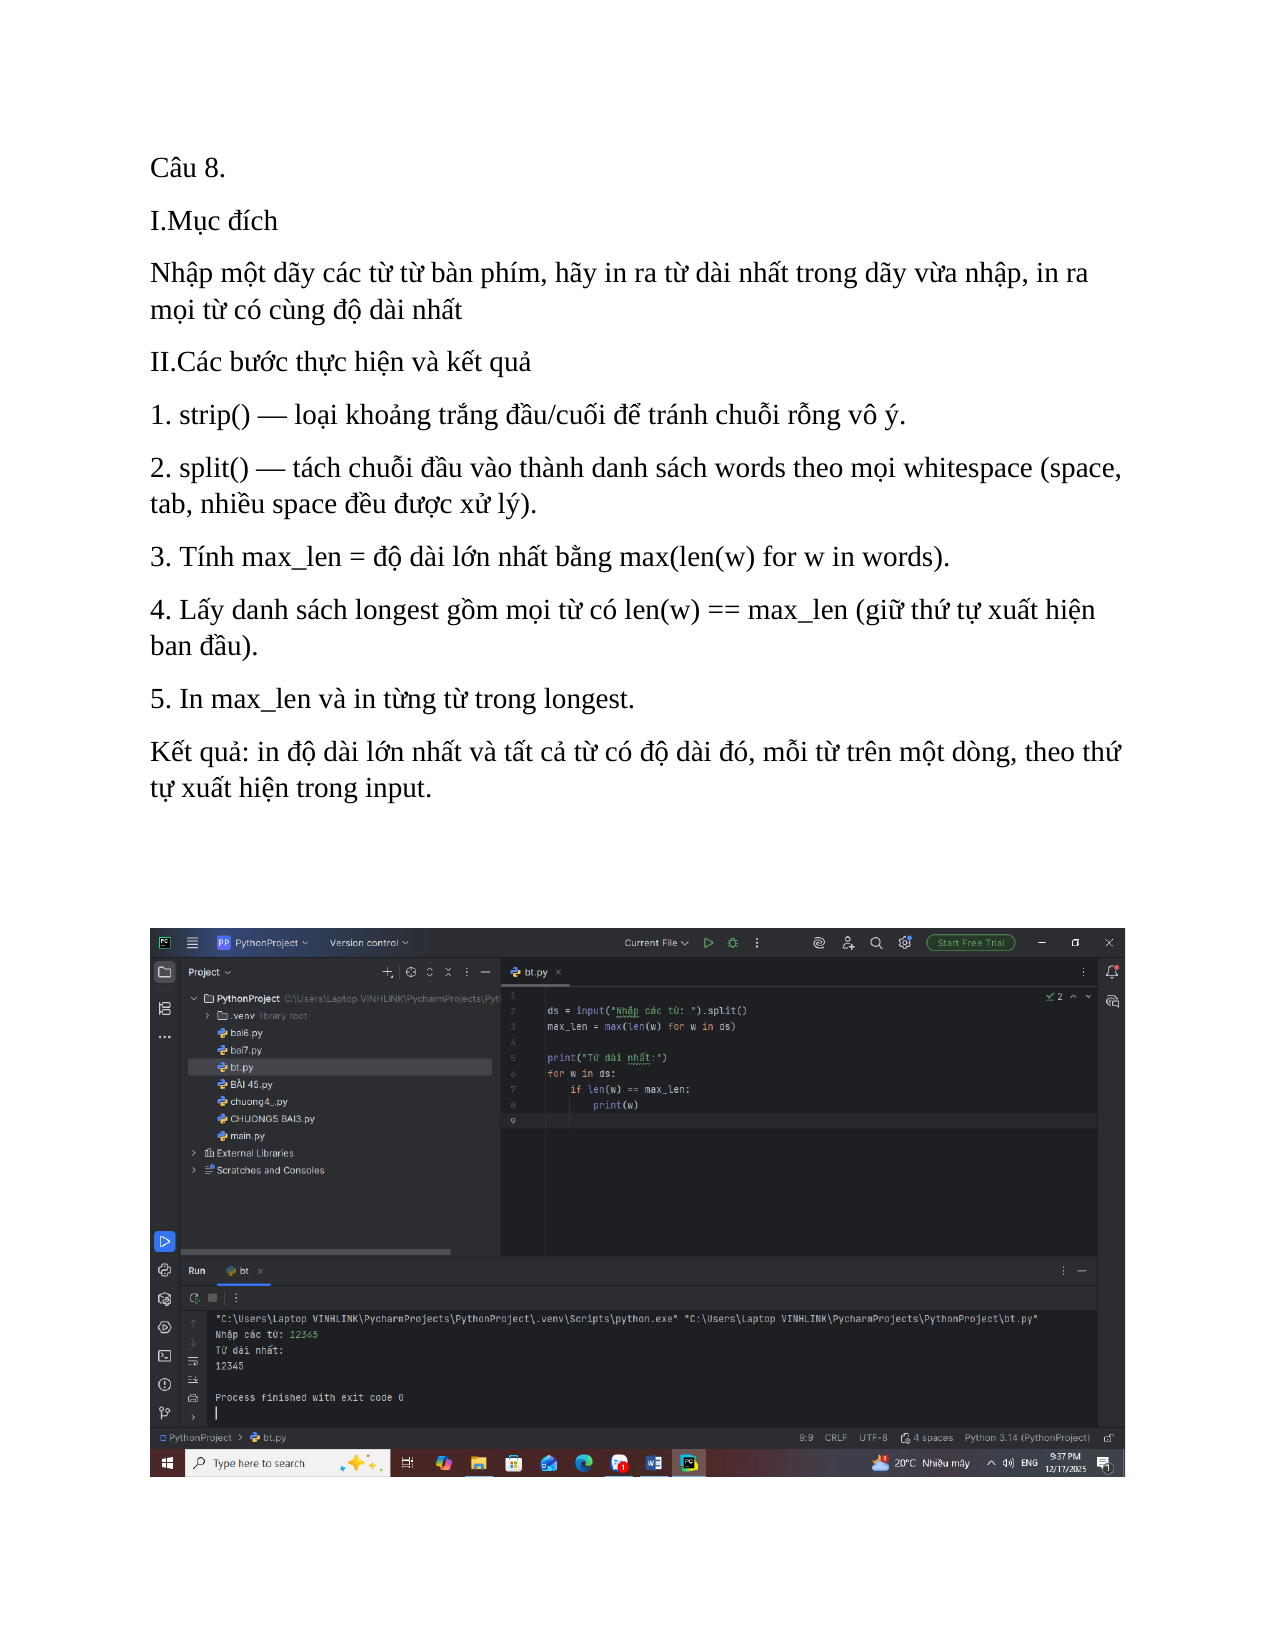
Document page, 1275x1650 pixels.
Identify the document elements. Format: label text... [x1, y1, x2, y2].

text 5. In max_len và in từng từ trong longest. [150, 681, 1125, 714]
text I.Mục đích [150, 203, 1125, 236]
picture [150, 928, 1125, 1477]
text Nhập một dãy các từ từ bàn phím, hãy in ra từ dài nhất trong dãy vừa nhập, in ra mọi từ có cùng độ dài nhất [150, 256, 1125, 325]
text Kết quả: in độ dài lớn nhất và tất cả từ có độ dài đó, mỗi từ trên một dòng, theo thứ tự xuất hiện trong input. [150, 734, 1125, 803]
text 1. strip() — loại khoảng trắng đầu/cuối để tránh chuỗi rỗng vô ý. [150, 397, 1125, 431]
text II.Các bước thực hiện và kết quả [150, 344, 1125, 378]
text 3. Tính max_len = độ dài lớn nhất bằng max(len(w) for w in words). [150, 539, 1125, 573]
text 2. split() — tách chuỗi đầu vào thành danh sách words theo mọi whitespace (space, tab, nhiều space đều được xử lý). [150, 450, 1125, 520]
text Câu 8. [150, 150, 1125, 183]
text 4. Lấy danh sách longest gồm mọi từ có len(w) == max_len (giữ thứ tự xuất hiện ban đầu). [150, 592, 1125, 662]
